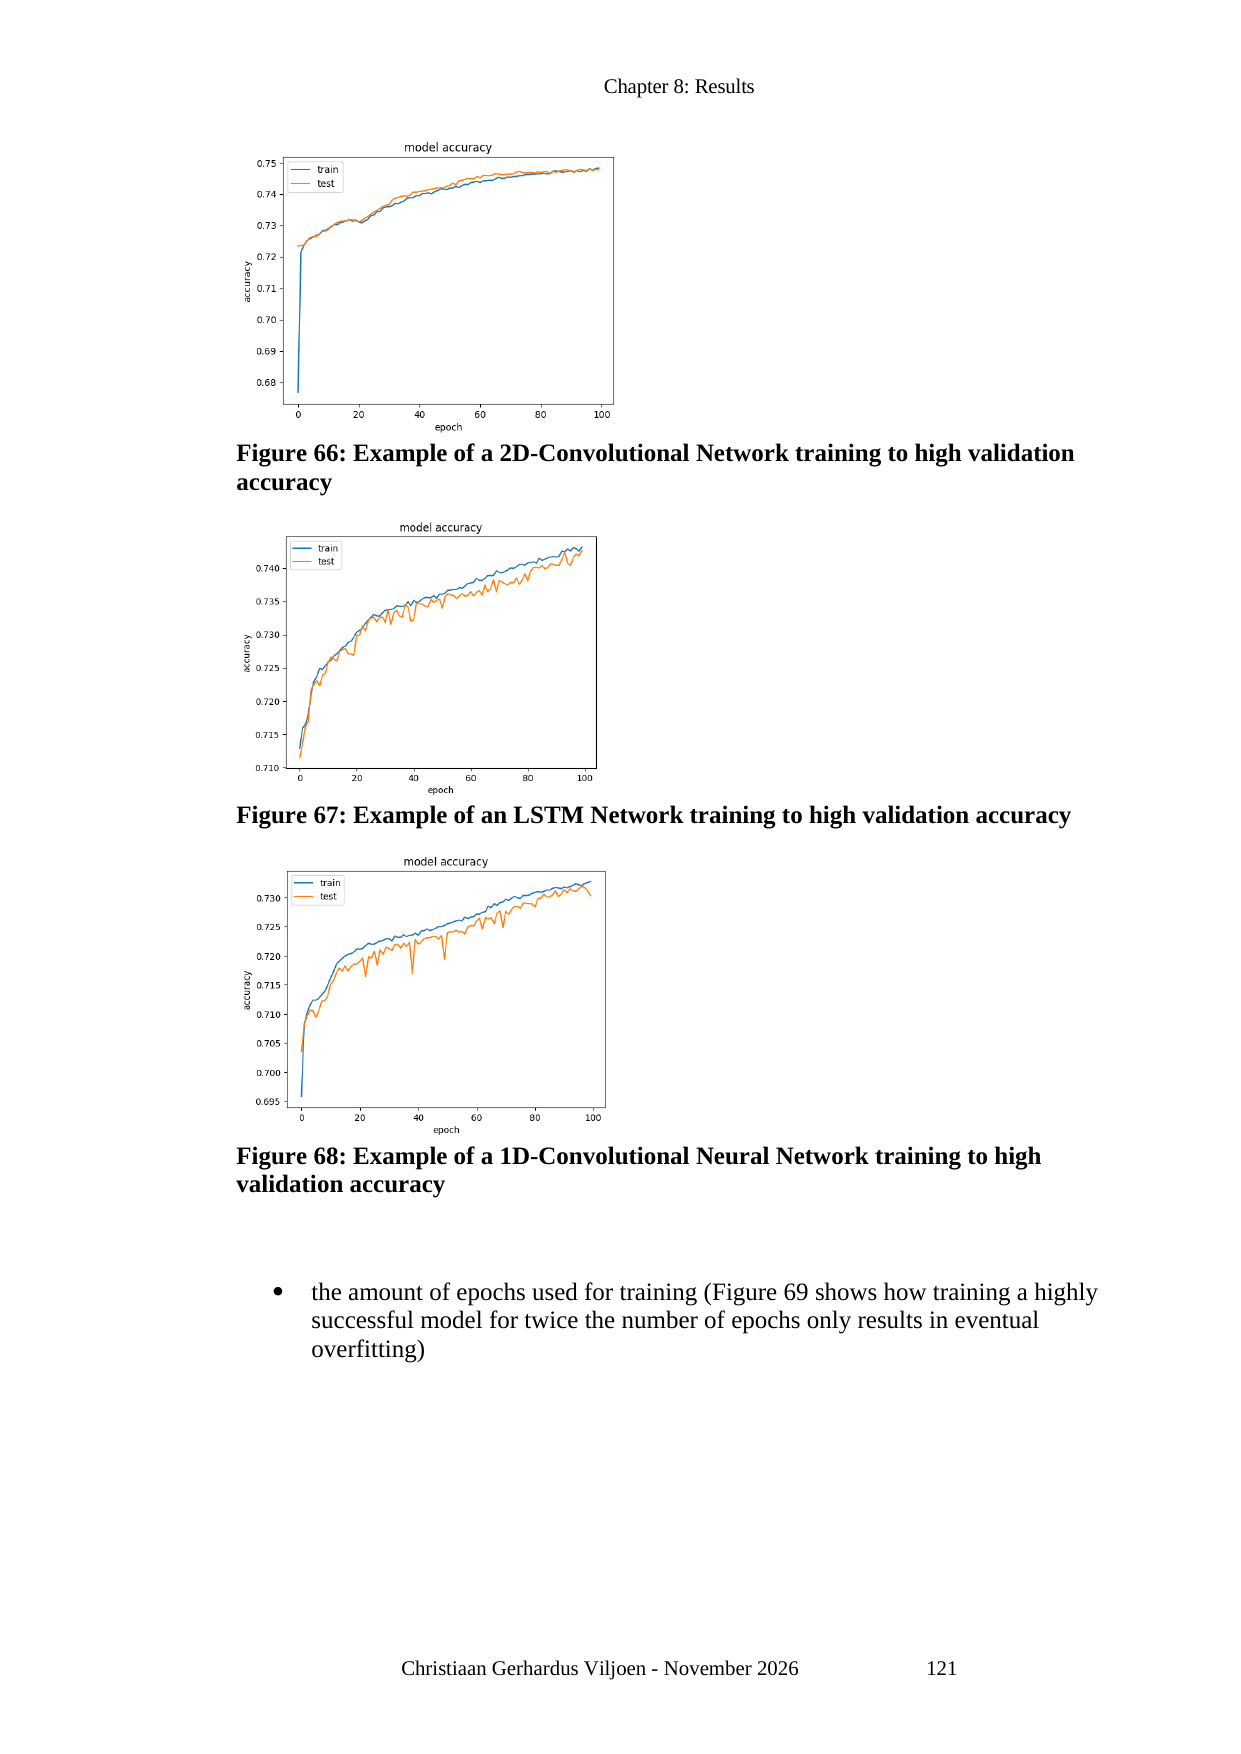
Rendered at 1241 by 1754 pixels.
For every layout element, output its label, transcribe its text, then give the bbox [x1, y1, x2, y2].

text Figure 67: Example of an LSTM Network training to high validation accuracy [236, 801, 1122, 829]
text Figure 68: Example of a 1D-Convolutional Neural Network training to high validation accuracy [236, 1141, 1122, 1198]
picture [236, 135, 622, 439]
picture [236, 850, 613, 1141]
text Figure 66: Example of a 2D-Convolutional Network training to high validation accuracy [236, 438, 1122, 496]
list the amount of epochs used for training (Figure 63 shows how training a highly successful model for twice the number of epochs only results in eventual overfitting) [274, 1277, 1122, 1363]
picture [236, 516, 604, 801]
